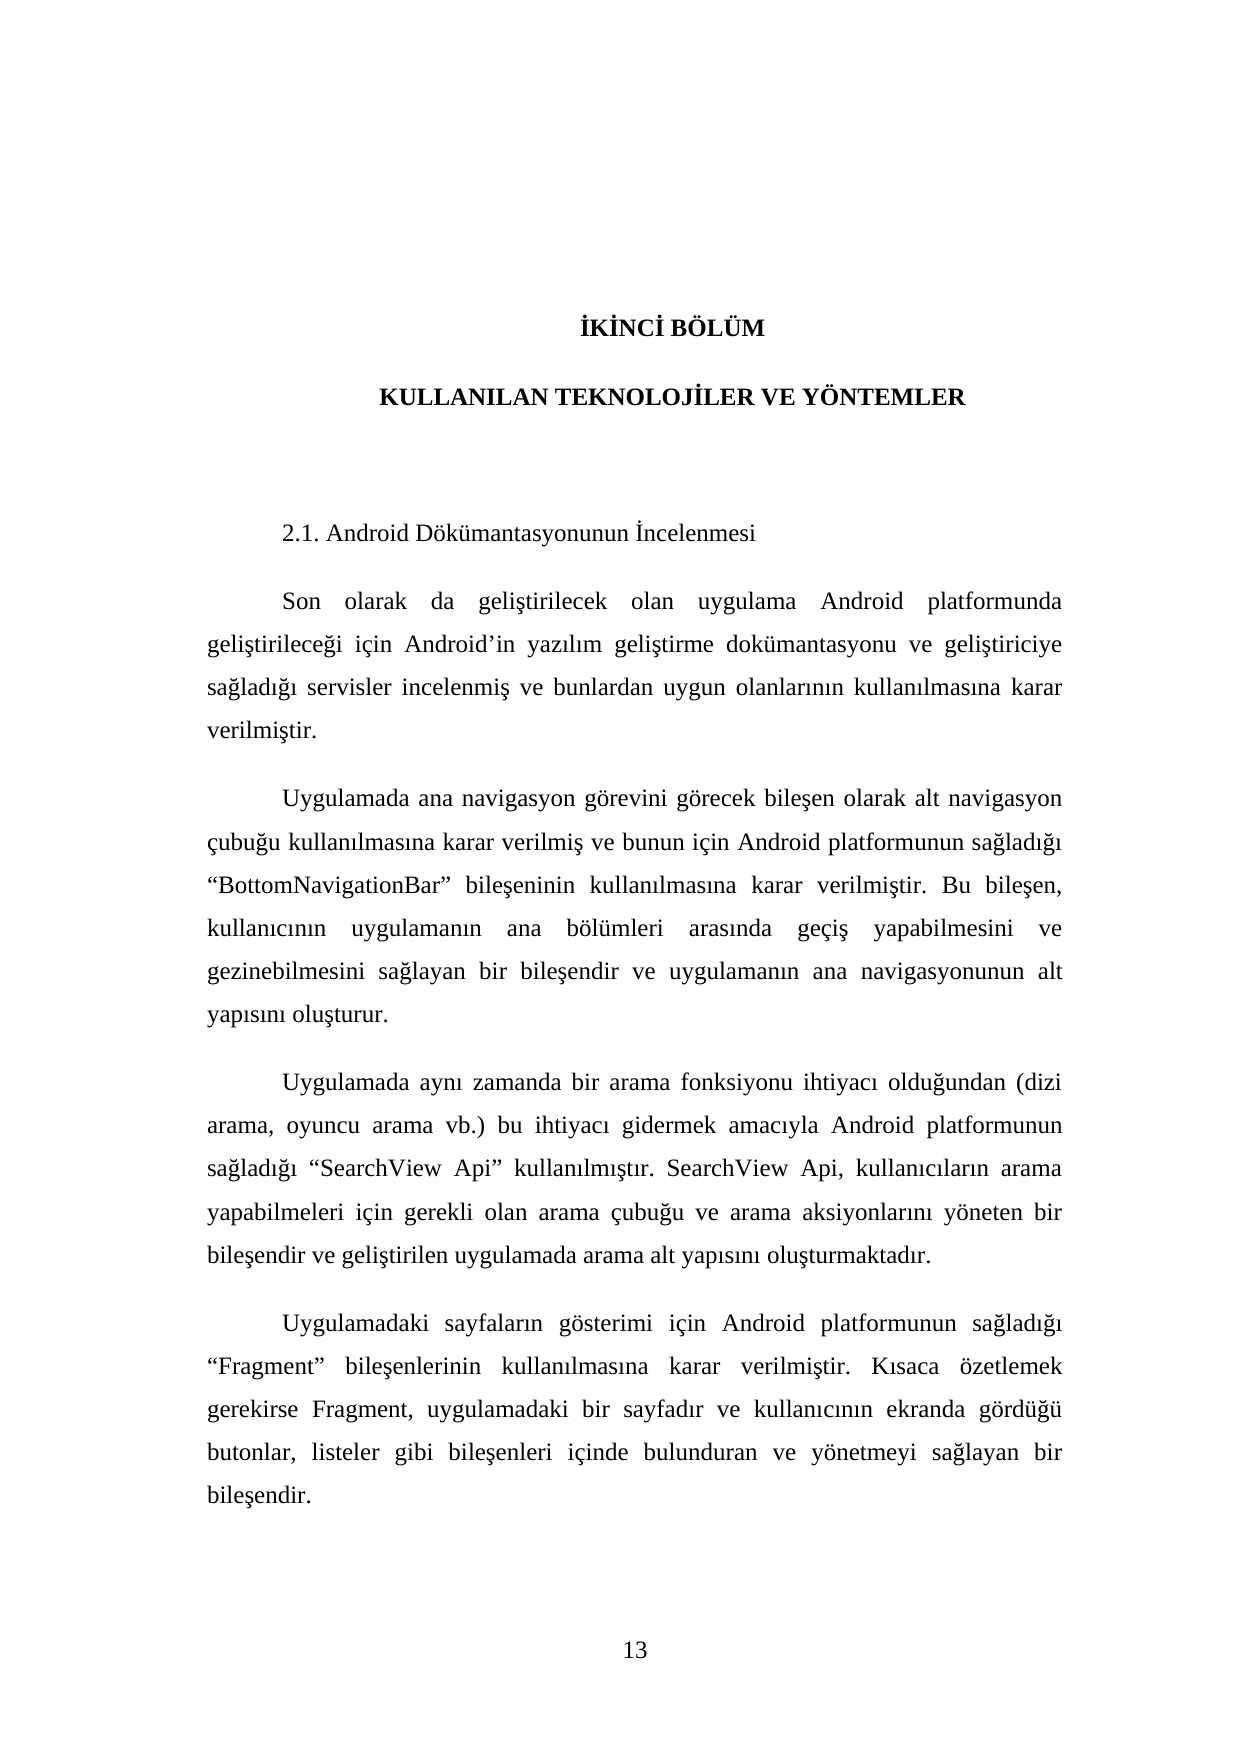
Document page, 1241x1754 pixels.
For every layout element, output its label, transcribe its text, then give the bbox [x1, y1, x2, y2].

text KULLANILAN TEKNOLOJİLER VE YÖNTEMLER [207, 382, 1063, 410]
text İKİNCİ BÖLÜM [207, 313, 1063, 342]
text Uygulamadaki sayfaların gösterimi için Android platformunun sağladığı “Fragment” bileşenlerinin kullanılmasına karar verilmiştir. Kısaca özetlemek gerekirse Fragment, uygulamadaki bir sayfadır ve kullanıcının ekranda gördüğü butonlar, listeler gibi bileşenleri içinde bulunduran ve yönetmeyi sağlayan bir bileşendir. [207, 1308, 1063, 1509]
text Uygulamada aynı zamanda bir arama fonksiyonu ihtiyacı olduğundan (dizi arama, oyuncu arama vb.) bu ihtiyacı gidermek amacıyla Android platformunun sağladığı “SearchView Api” kullanılmıştır. SearchView Api, kullanıcıların arama yapabilmeleri için gerekli olan arama çubuğu ve arama aksiyonlarını yöneten bir bileşendir ve geliştirilen uygulamada arama alt yapısını oluşturmaktadır. [207, 1067, 1063, 1268]
text Son olarak da geliştirilecek olan uygulama Android platformunda geliştirileceği için Android’in yazılım geliştirme dokümantasyonu ve geliştiriciye sağladığı servisler incelenmiş ve bunlardan uygun olanlarının kullanılmasına karar verilmiştir. [207, 586, 1063, 744]
text 2.1. Android Dökümantasyonunun İncelenmesi [207, 518, 1063, 547]
text Uygulamada ana navigasyon görevini görecek bileşen olarak alt navigasyon çubuğu kullanılmasına karar verilmiş ve bunun için Android platformunun sağladığı “BottomNavigationBar” bileşeninin kullanılmasına karar verilmiştir. Bu bileşen, kullanıcının uygulamanın ana bölümleri arasında geçiş yapabilmesini ve gezinebilmesini sağlayan bir bileşendir ve uygulamanın ana navigasyonunun alt yapısını oluşturur. [207, 783, 1063, 1028]
